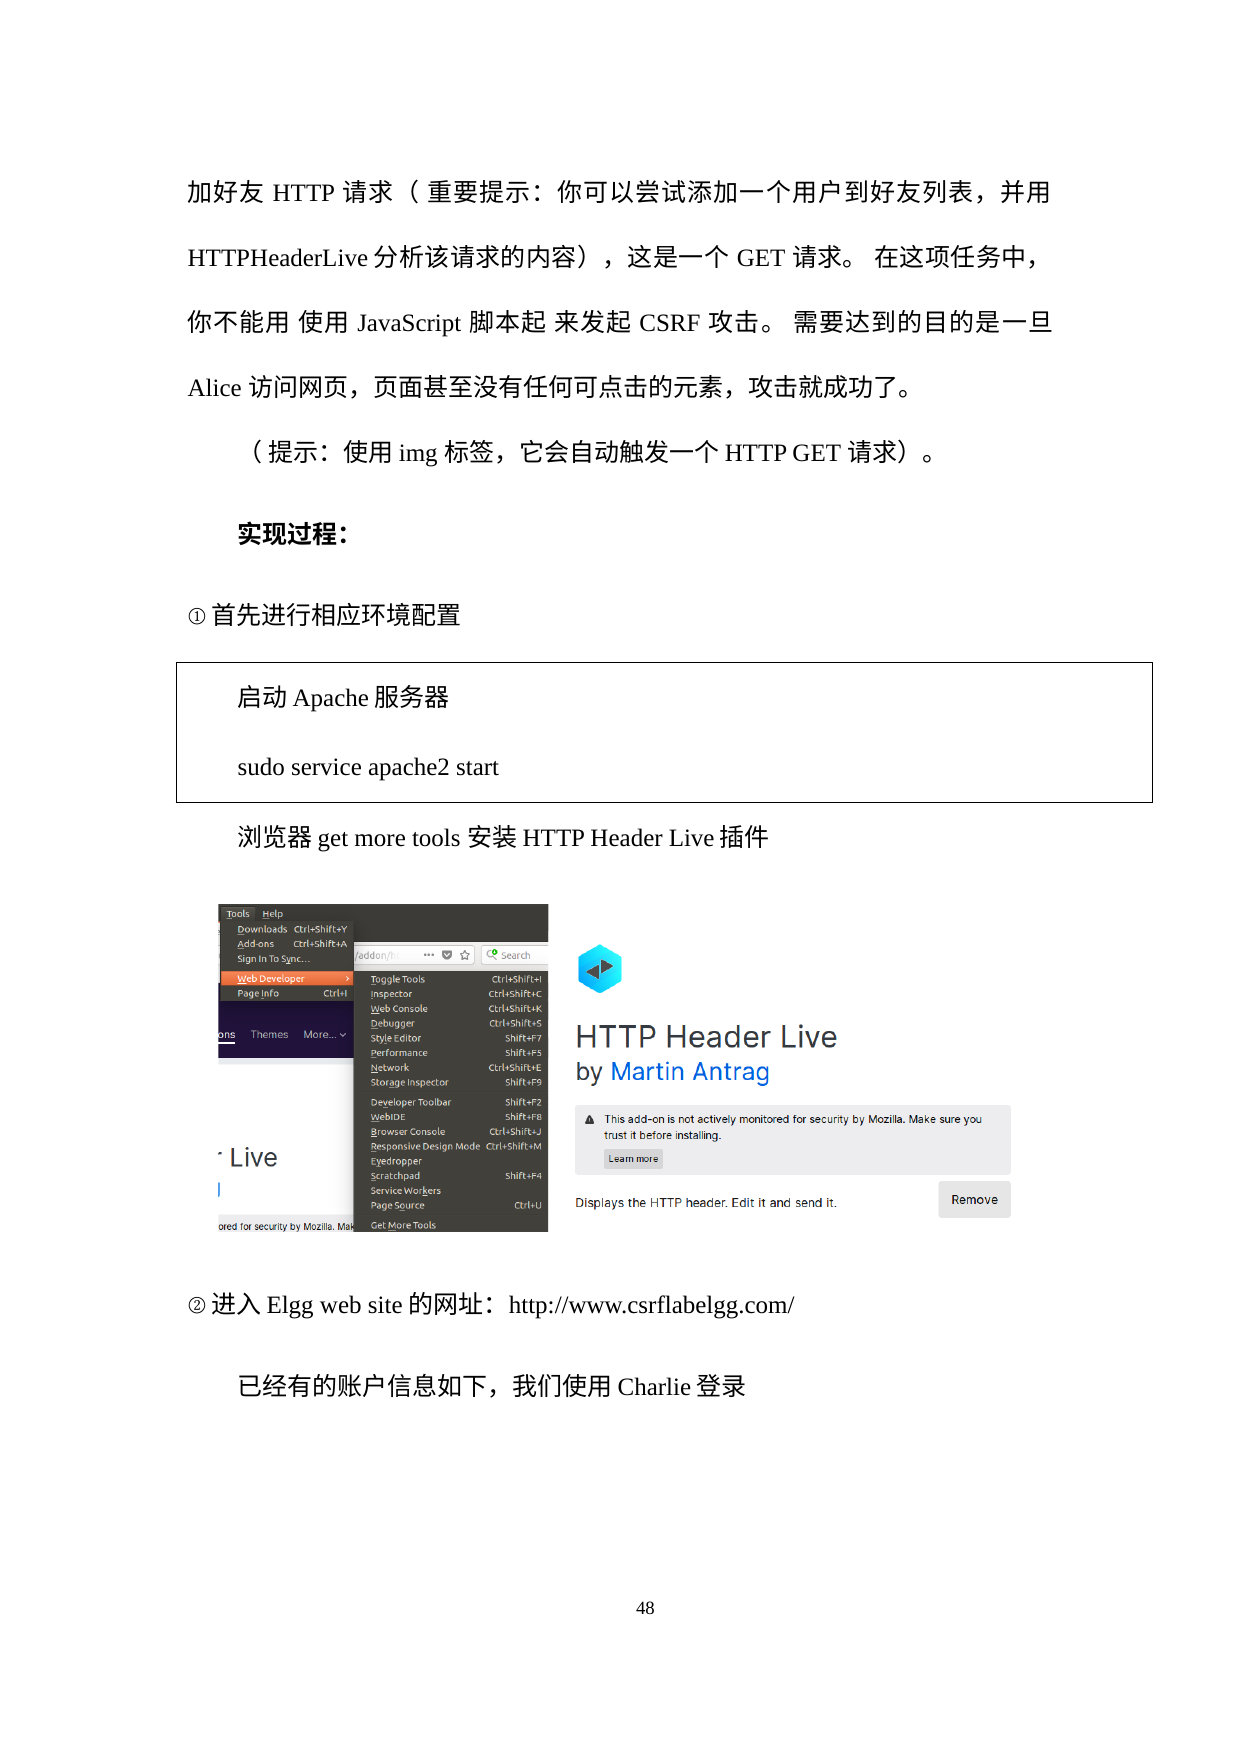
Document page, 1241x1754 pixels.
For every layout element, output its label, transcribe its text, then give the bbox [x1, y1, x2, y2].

text 浏览器get more tools 安装 HTTP Header Live插件 [187, 803, 1053, 868]
text 实现过程： [187, 500, 1053, 565]
list ②进入Elgg web site 的网址：http://www.csrflabelgg.com/ [187, 1270, 1053, 1335]
text （ 提示：使用 img 标签，它会自动触发一个 HTTP GET 请求）。 [187, 418, 1053, 483]
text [187, 158, 1053, 418]
picture [218, 904, 1022, 1232]
text 已经有的账户信息如下，我们使用Charlie登录 [187, 1352, 1053, 1417]
table_header 启动Apache服务器 sudo service apache2 start [177, 663, 1152, 802]
list ①首先进行相应环境配置 [187, 581, 1053, 646]
